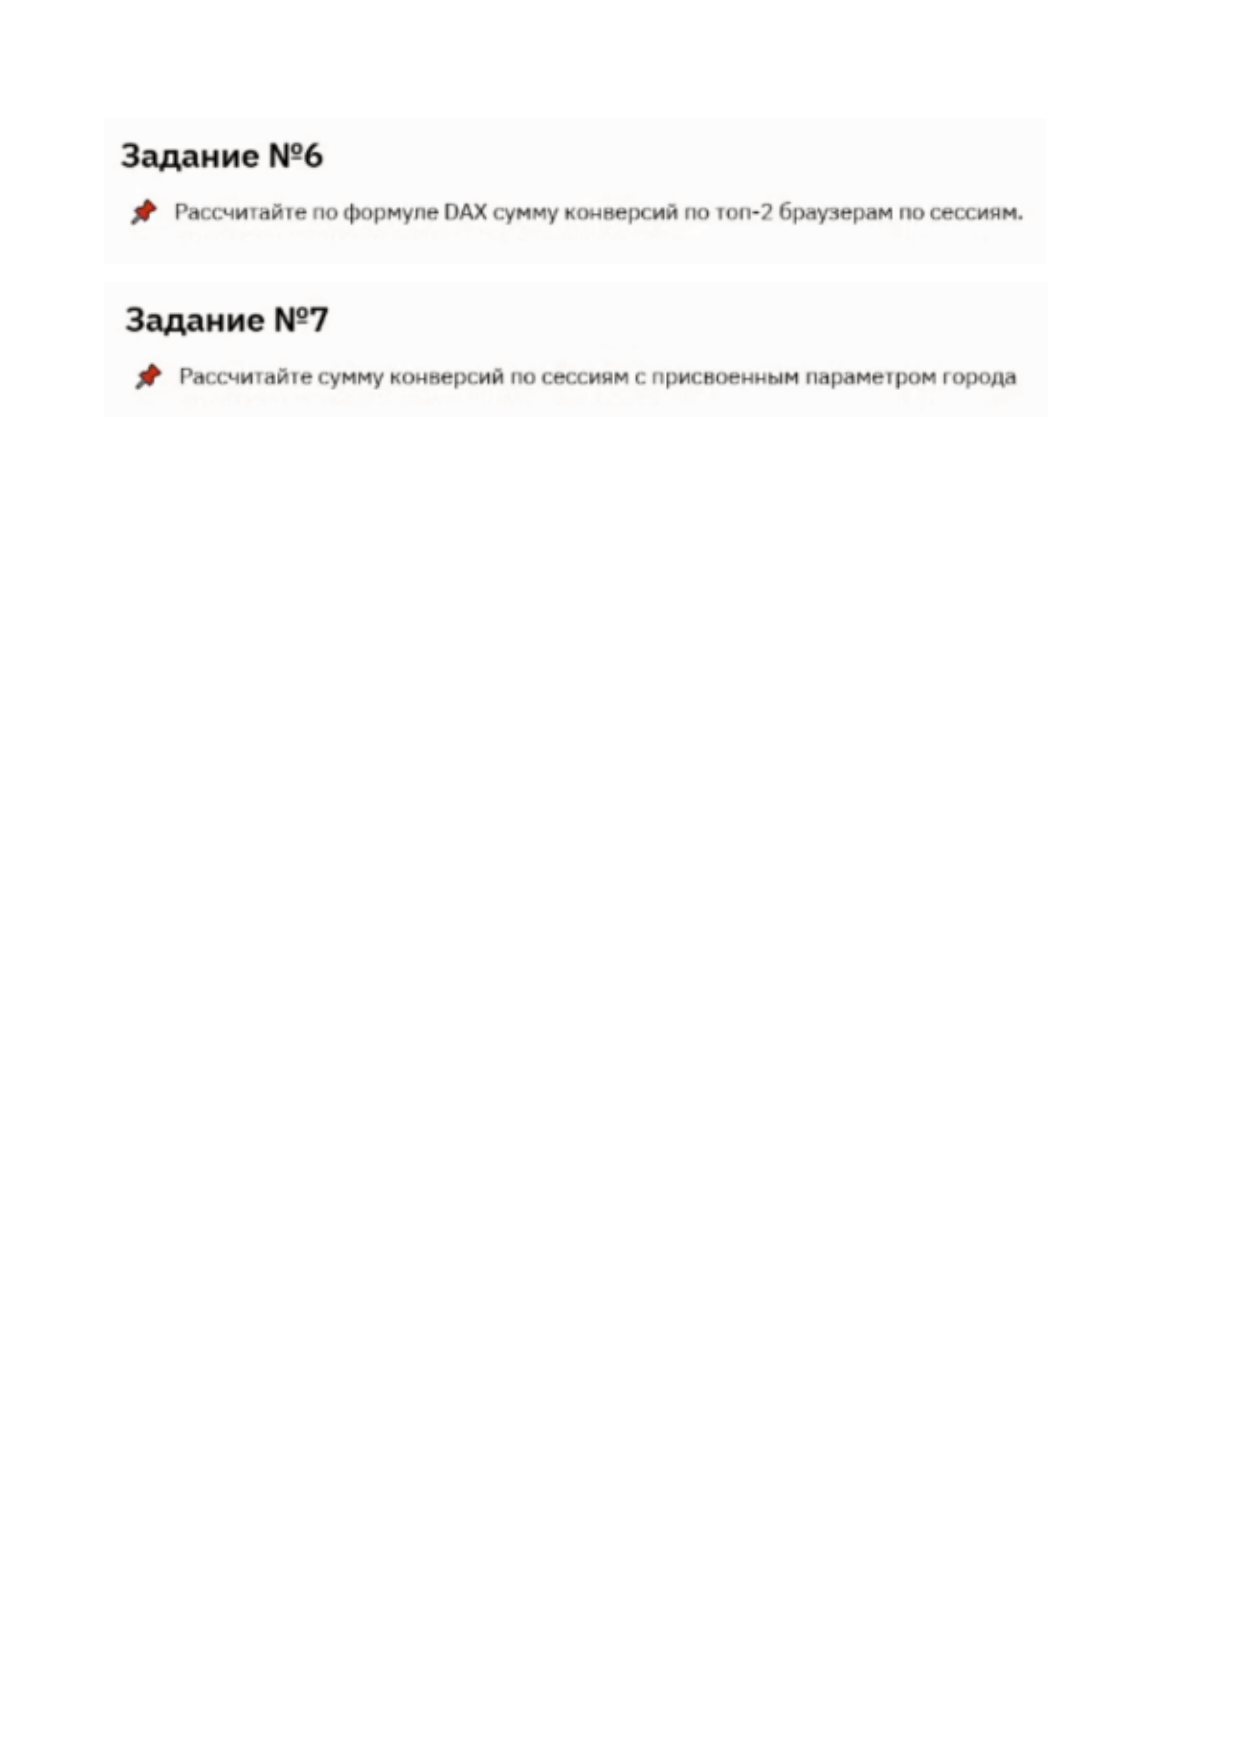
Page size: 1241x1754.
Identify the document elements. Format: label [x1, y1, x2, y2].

picture [103, 118, 1047, 264]
picture [103, 282, 1048, 417]
